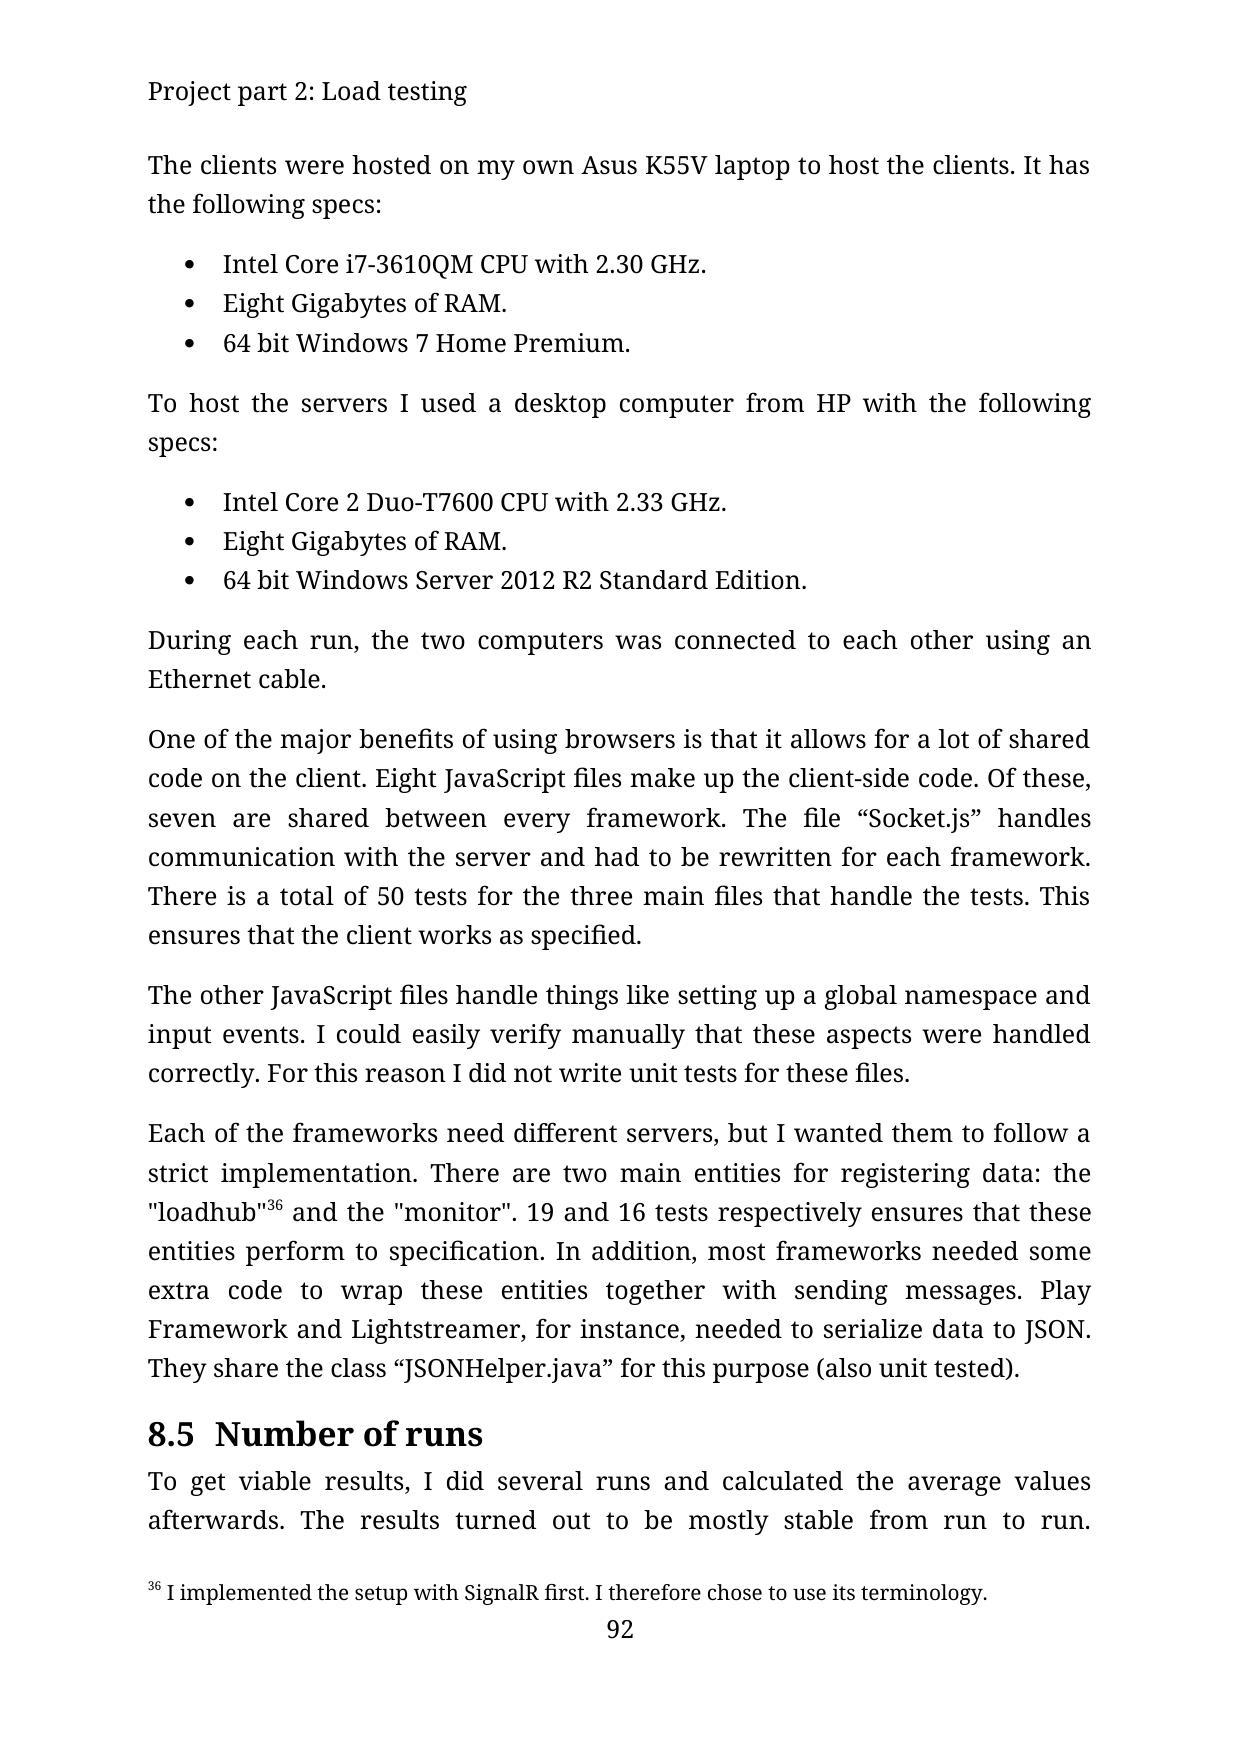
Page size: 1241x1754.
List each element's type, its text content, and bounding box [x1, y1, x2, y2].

text One of the major benefits of using browsers is that it allows for a lot of shared code on the client. Eight JavaScript files make up the client-side code. Of these, seven are shared between every framework. The file “Socket.js” handles communication with the server and had to be rewritten for each framework. There is a total of 50 tests for the three main files that handle the tests. This ensures that the client works as specified. [148, 722, 1092, 952]
text To host the servers I used a desktop computer from HP with the following specs: [148, 385, 1092, 458]
list Intel Core i7-3610QM CPU with 2.30 GHz. [185, 247, 1092, 281]
text Each of the frameworks need different servers, but I wanted them to follow a strict implementation. There are two main entities for registering data: the "loadhub" and the "monitor". 19 and 16 tests respectively ensures that these entities perform to specification. In addition, most frameworks needed some extra code to wrap these entities together with sending messages. Play Framework and Lightstreamer, for instance, needed to serialize data to JSON. They share the class “JSONHelper.java” for this purpose (also unit tested). [148, 1116, 1092, 1385]
text The clients were hosted on my own Asus K55V laptop to host the clients. It has the following specs: [148, 148, 1092, 221]
list 64 bit Windows 7 Home Premium. [185, 325, 1092, 359]
list 64 bit Windows Server 2012 R2 Standard Edition. [185, 563, 1092, 597]
list Eight Gigabytes of RAM. [185, 286, 1092, 320]
list Eight Gigabytes of RAM. [185, 523, 1092, 558]
list Intel Core 2 Duo-T7600 CPU with 2.33 GHz. [185, 484, 1092, 518]
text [148, 1463, 1092, 1536]
text The other JavaScript files handle things like setting up a global namespace and input events. I could easily verify manually that these aspects were handled correctly. For this reason I did not write unit tests for these files. [148, 978, 1092, 1090]
subtitle Number of runs [148, 1411, 1092, 1456]
text During each run, the two computers was connected to each other using an Ethernet cable. [148, 623, 1092, 696]
